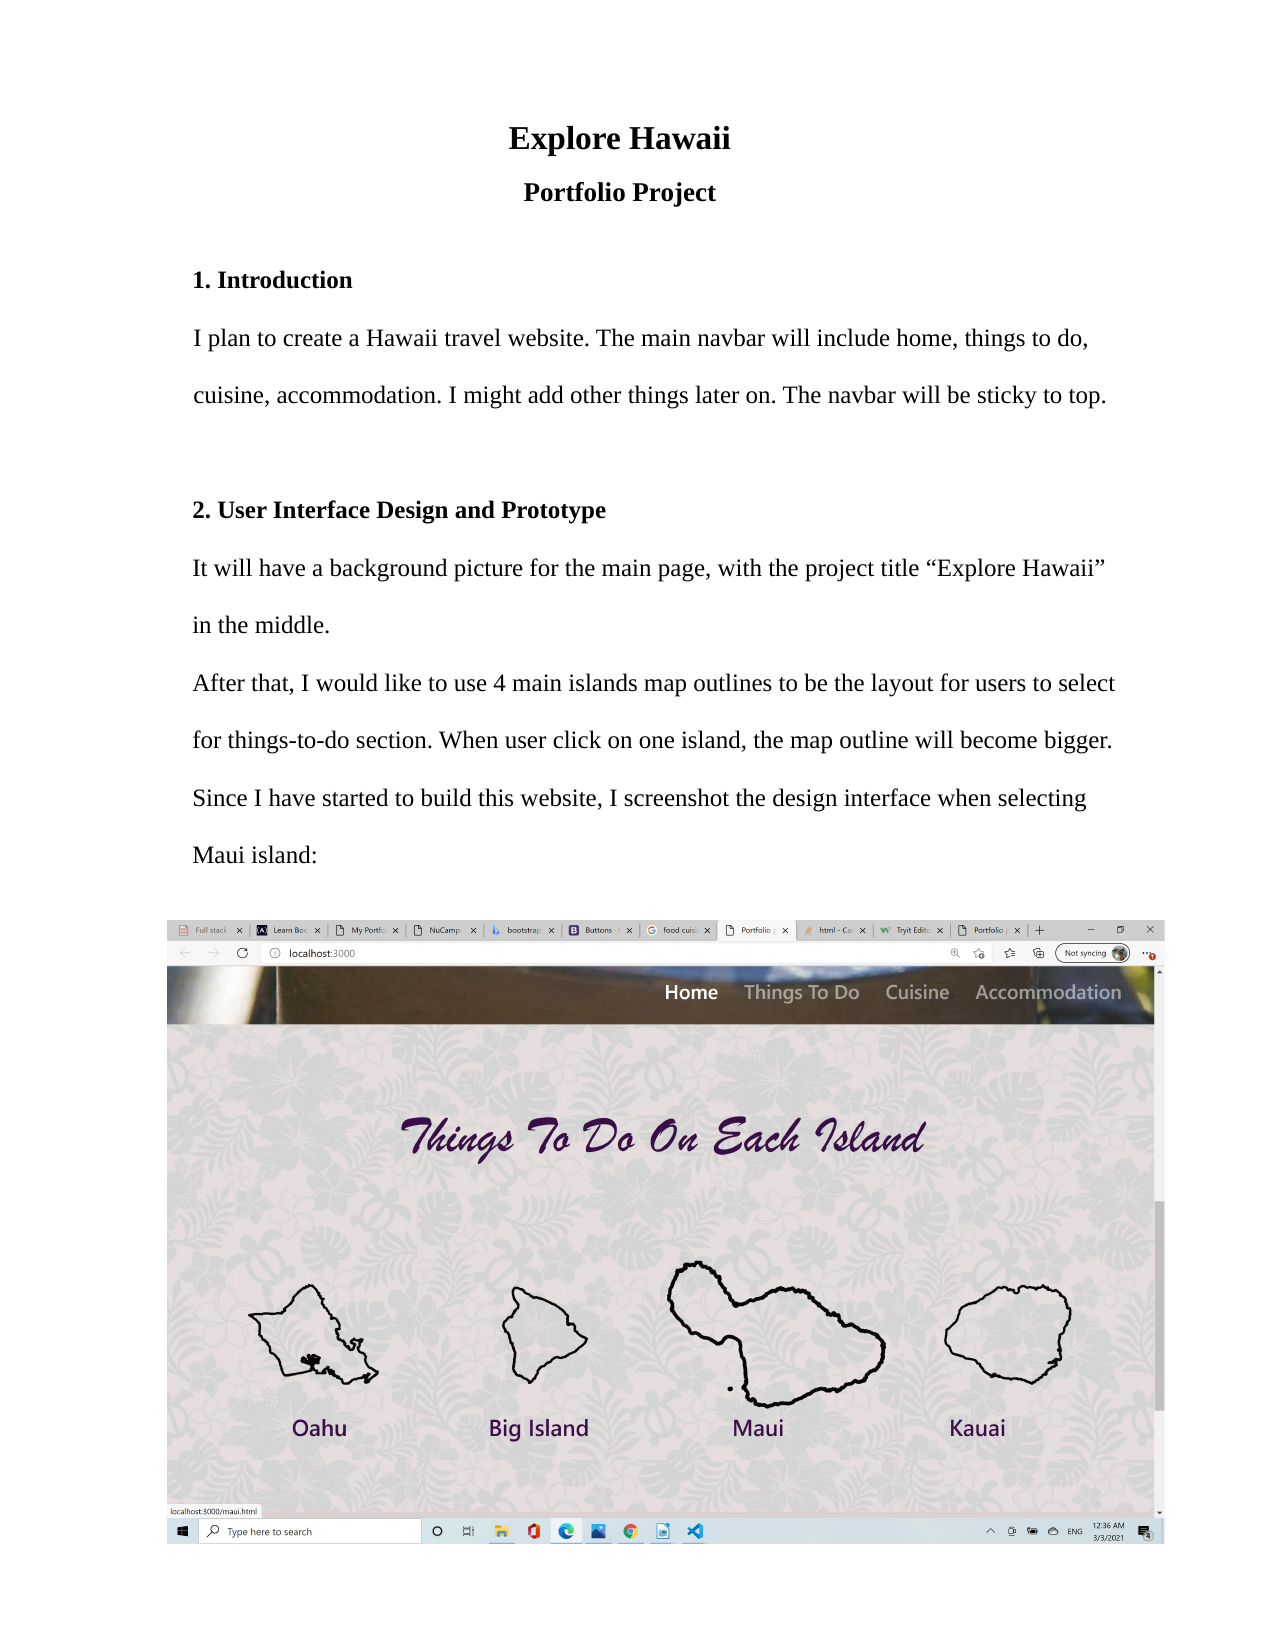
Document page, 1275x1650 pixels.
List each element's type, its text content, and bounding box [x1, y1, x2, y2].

text 1. Introduction [118, 265, 1121, 294]
picture [167, 920, 1165, 1544]
text 2. User Interface Design and Prototype [118, 495, 1121, 524]
list I plan to create a Hawaii travel website. The main navbar will include home, things to do, cuisine, accommodation. I might add other things later on. The navbar will be sticky to top. [193, 323, 1121, 409]
text Explore Hawaii [118, 118, 1121, 156]
text It will have a background picture for the main page, with the project title “Explore Hawaii” in the middle. [118, 553, 1121, 639]
text After that, I would like to use 4 main islands map outlines to be the layout for users to select for things-to-do section. When user click on one island, the map outline will become bigger. Since I have started to build this website, I screenshot the design interface when selecting Maui island: [118, 668, 1121, 869]
text Portfolio Project [118, 176, 1121, 207]
